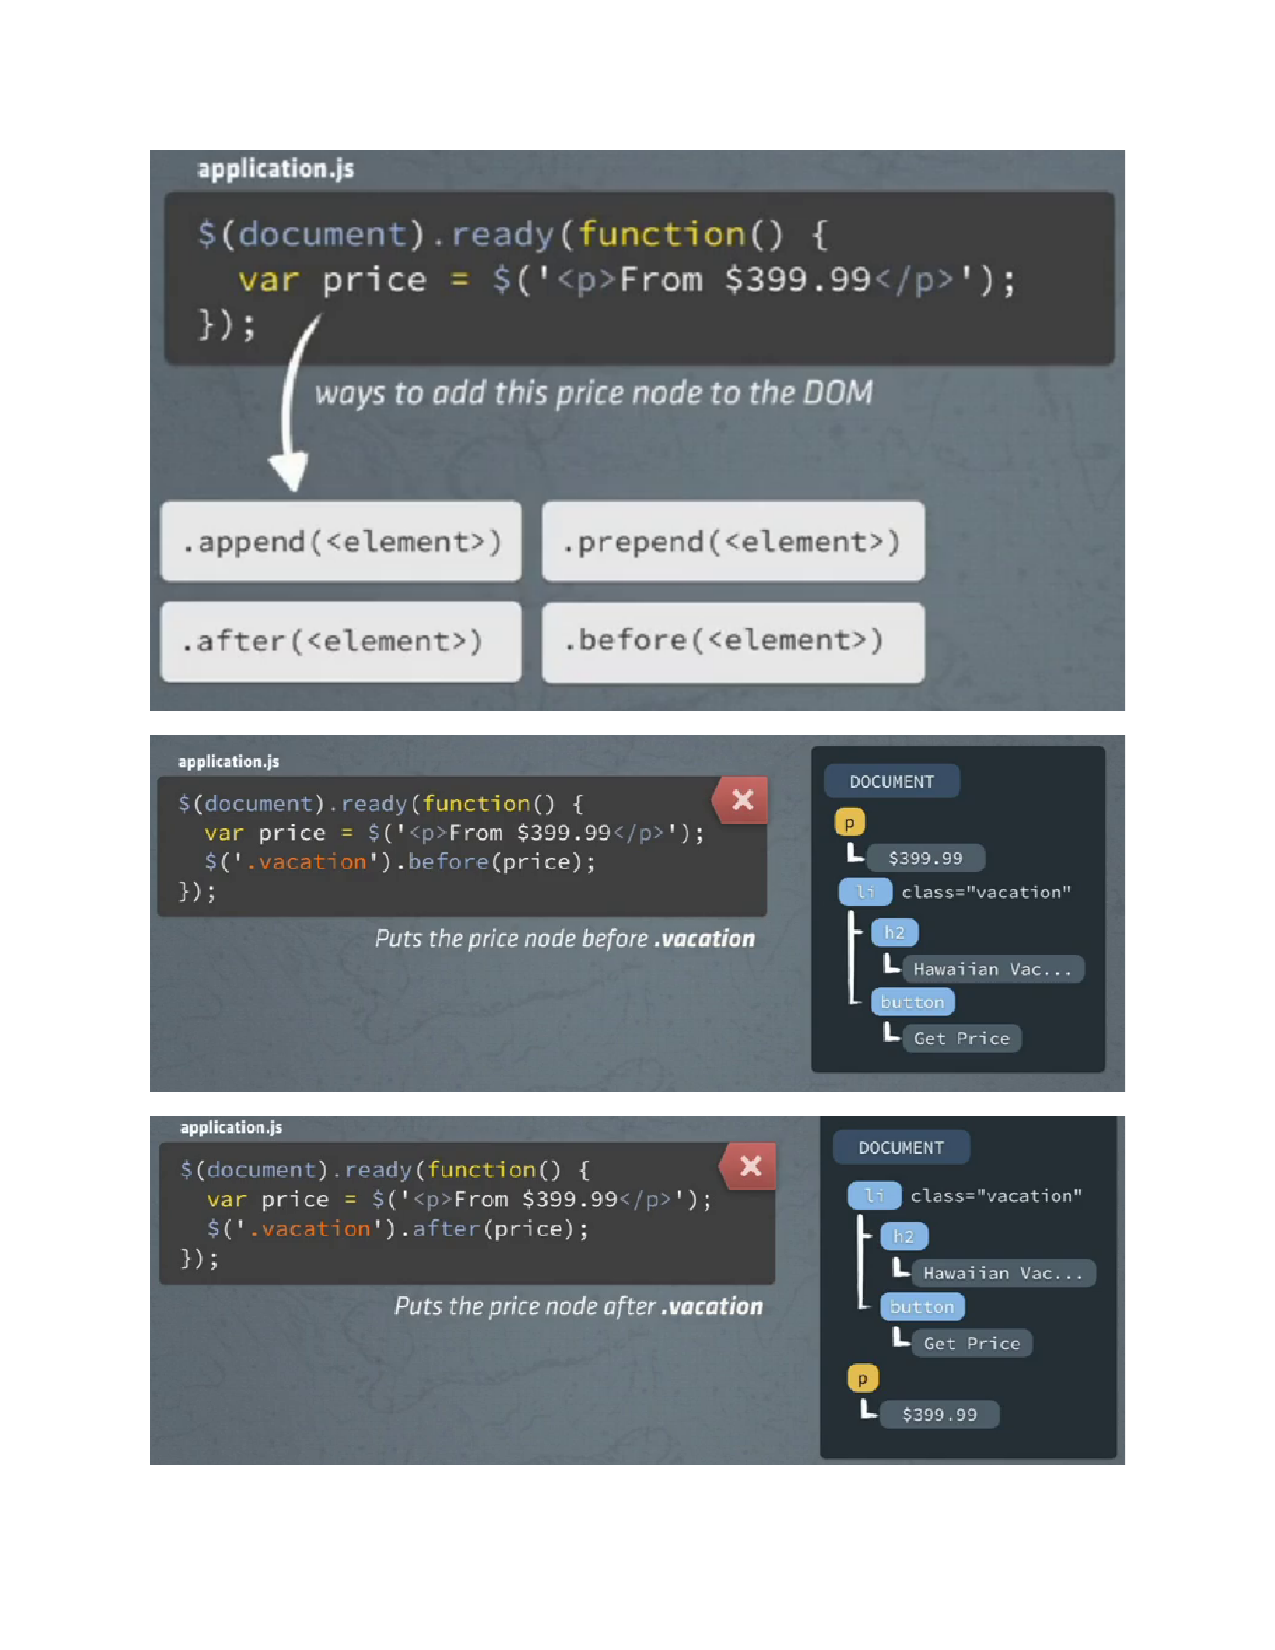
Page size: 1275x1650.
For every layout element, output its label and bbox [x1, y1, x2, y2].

picture [150, 1116, 1125, 1465]
picture [150, 735, 1125, 1092]
picture [150, 150, 1125, 711]
